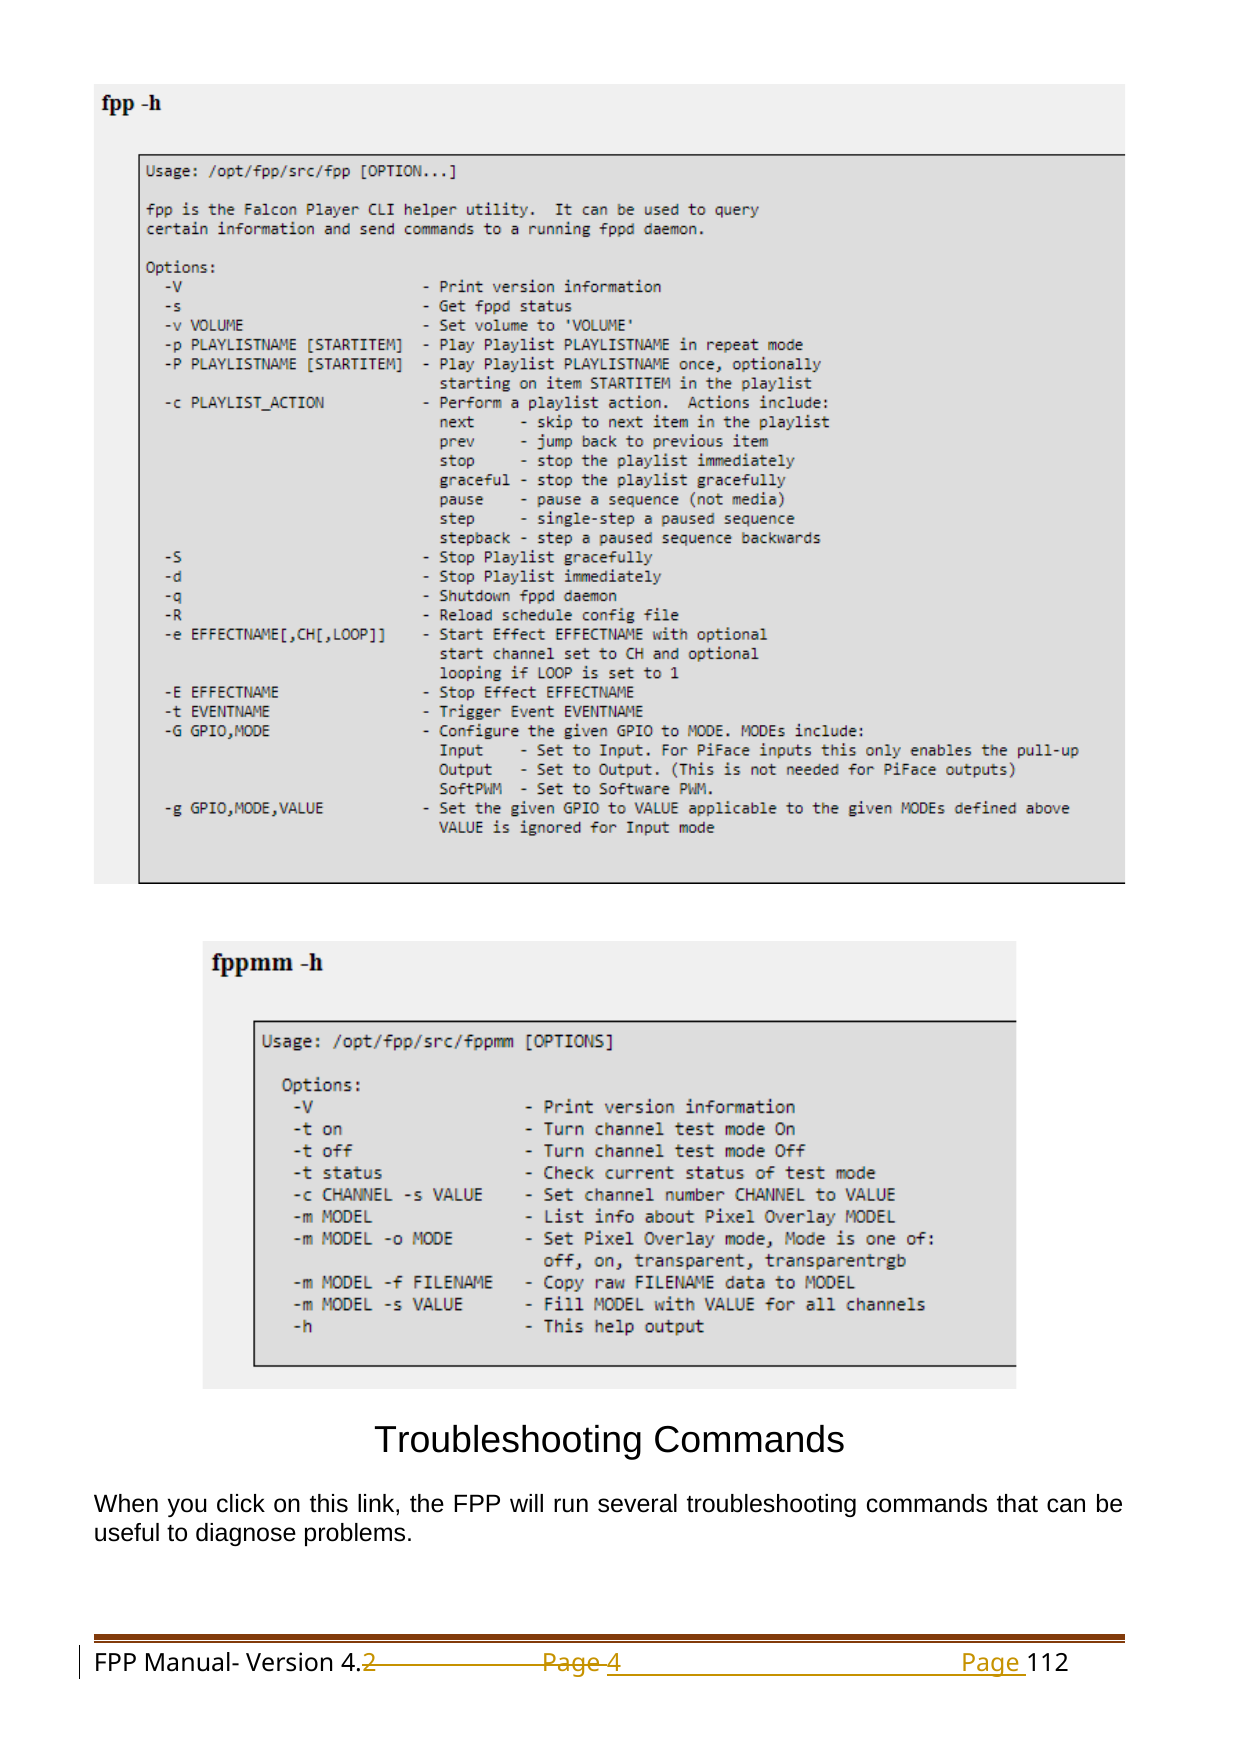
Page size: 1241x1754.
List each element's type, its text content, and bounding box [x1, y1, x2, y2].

text When you click on this link, the FPP will run several troubleshooting commands that can be useful to diagnose problems. [94, 1489, 1125, 1546]
subtitle Troubleshooting Commands [94, 1417, 1125, 1460]
picture [202, 941, 1017, 1389]
picture [93, 84, 1125, 884]
